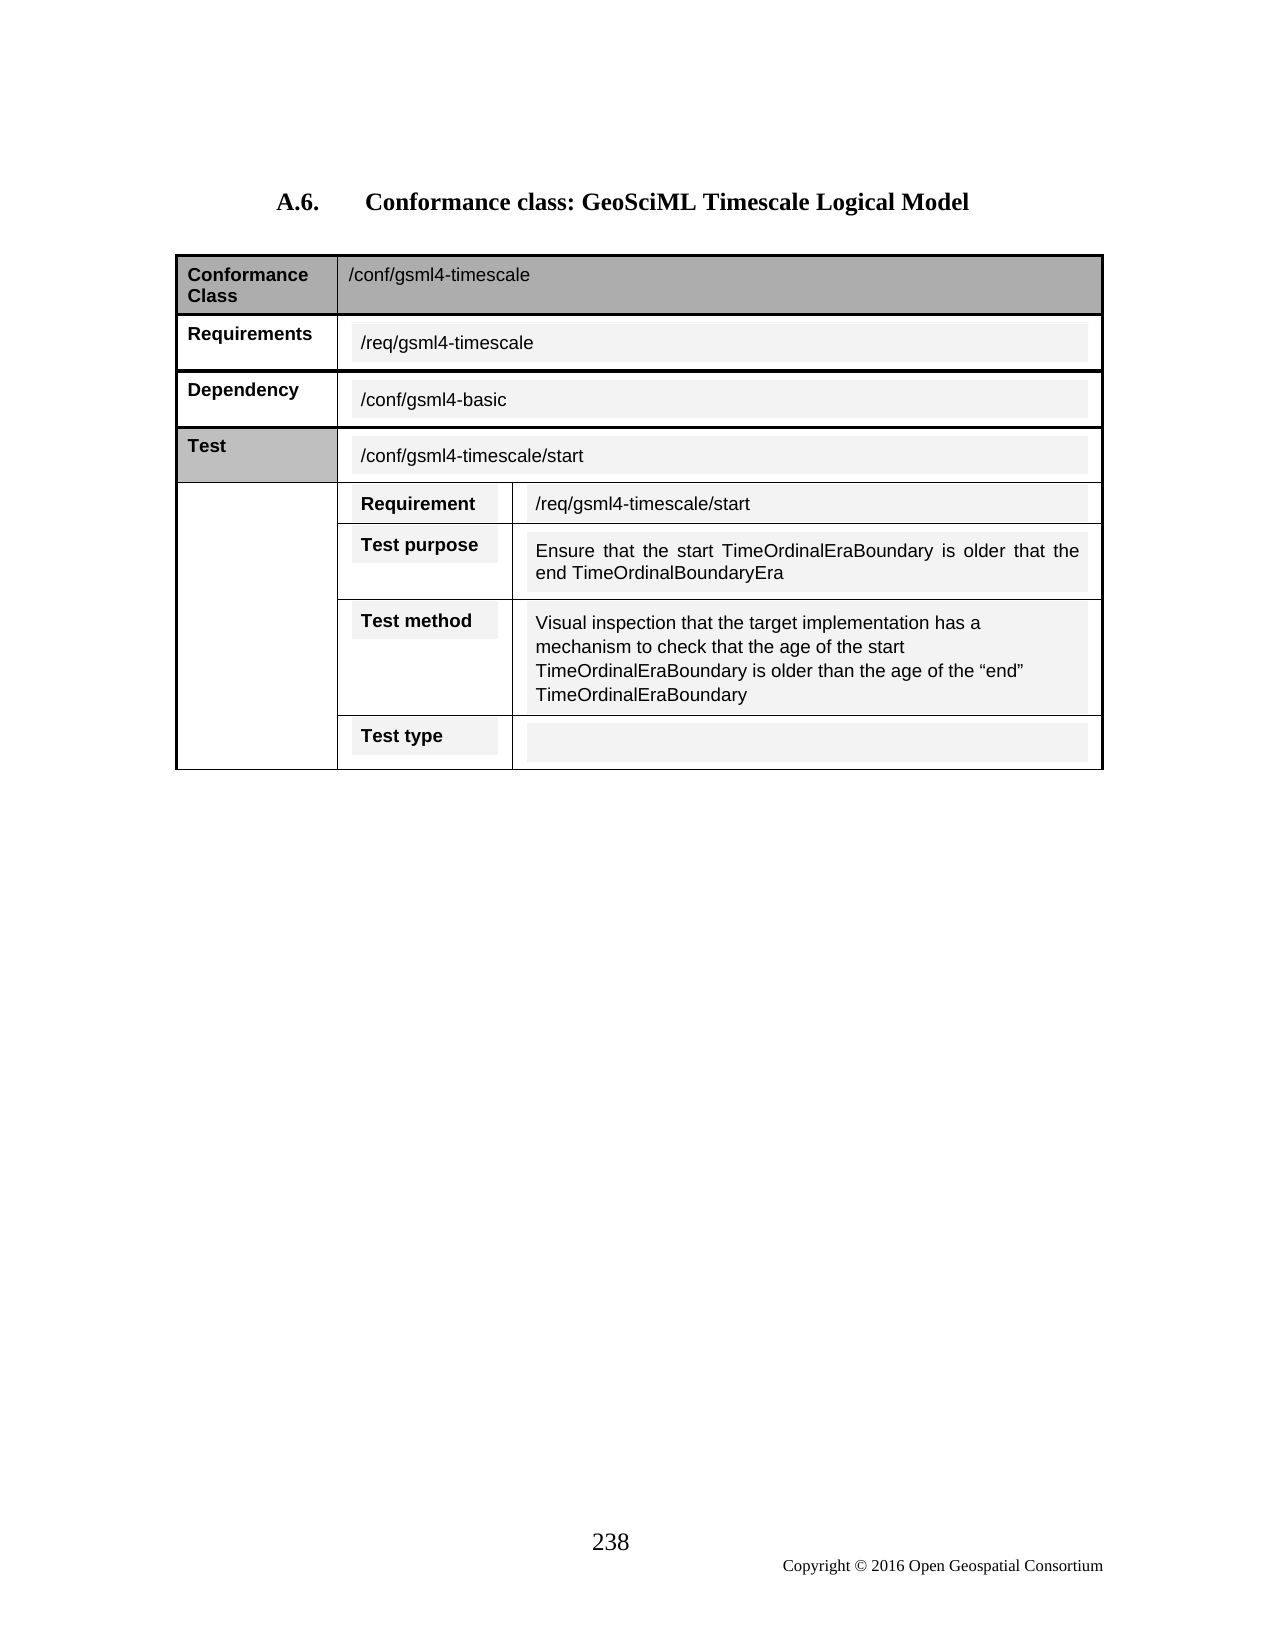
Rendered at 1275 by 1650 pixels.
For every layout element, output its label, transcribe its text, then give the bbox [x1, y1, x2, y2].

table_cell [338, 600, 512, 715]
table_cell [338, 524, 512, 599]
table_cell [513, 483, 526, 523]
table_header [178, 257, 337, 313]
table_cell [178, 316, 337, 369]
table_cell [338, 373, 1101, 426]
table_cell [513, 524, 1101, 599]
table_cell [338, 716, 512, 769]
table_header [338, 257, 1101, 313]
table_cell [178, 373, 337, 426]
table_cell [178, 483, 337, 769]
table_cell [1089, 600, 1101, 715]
text Conformance class: GeoSciML Timescale Logical Model [276, 187, 1034, 216]
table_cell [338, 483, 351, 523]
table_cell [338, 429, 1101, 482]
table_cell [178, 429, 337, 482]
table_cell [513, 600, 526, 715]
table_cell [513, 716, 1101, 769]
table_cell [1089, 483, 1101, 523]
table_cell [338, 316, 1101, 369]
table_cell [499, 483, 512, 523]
